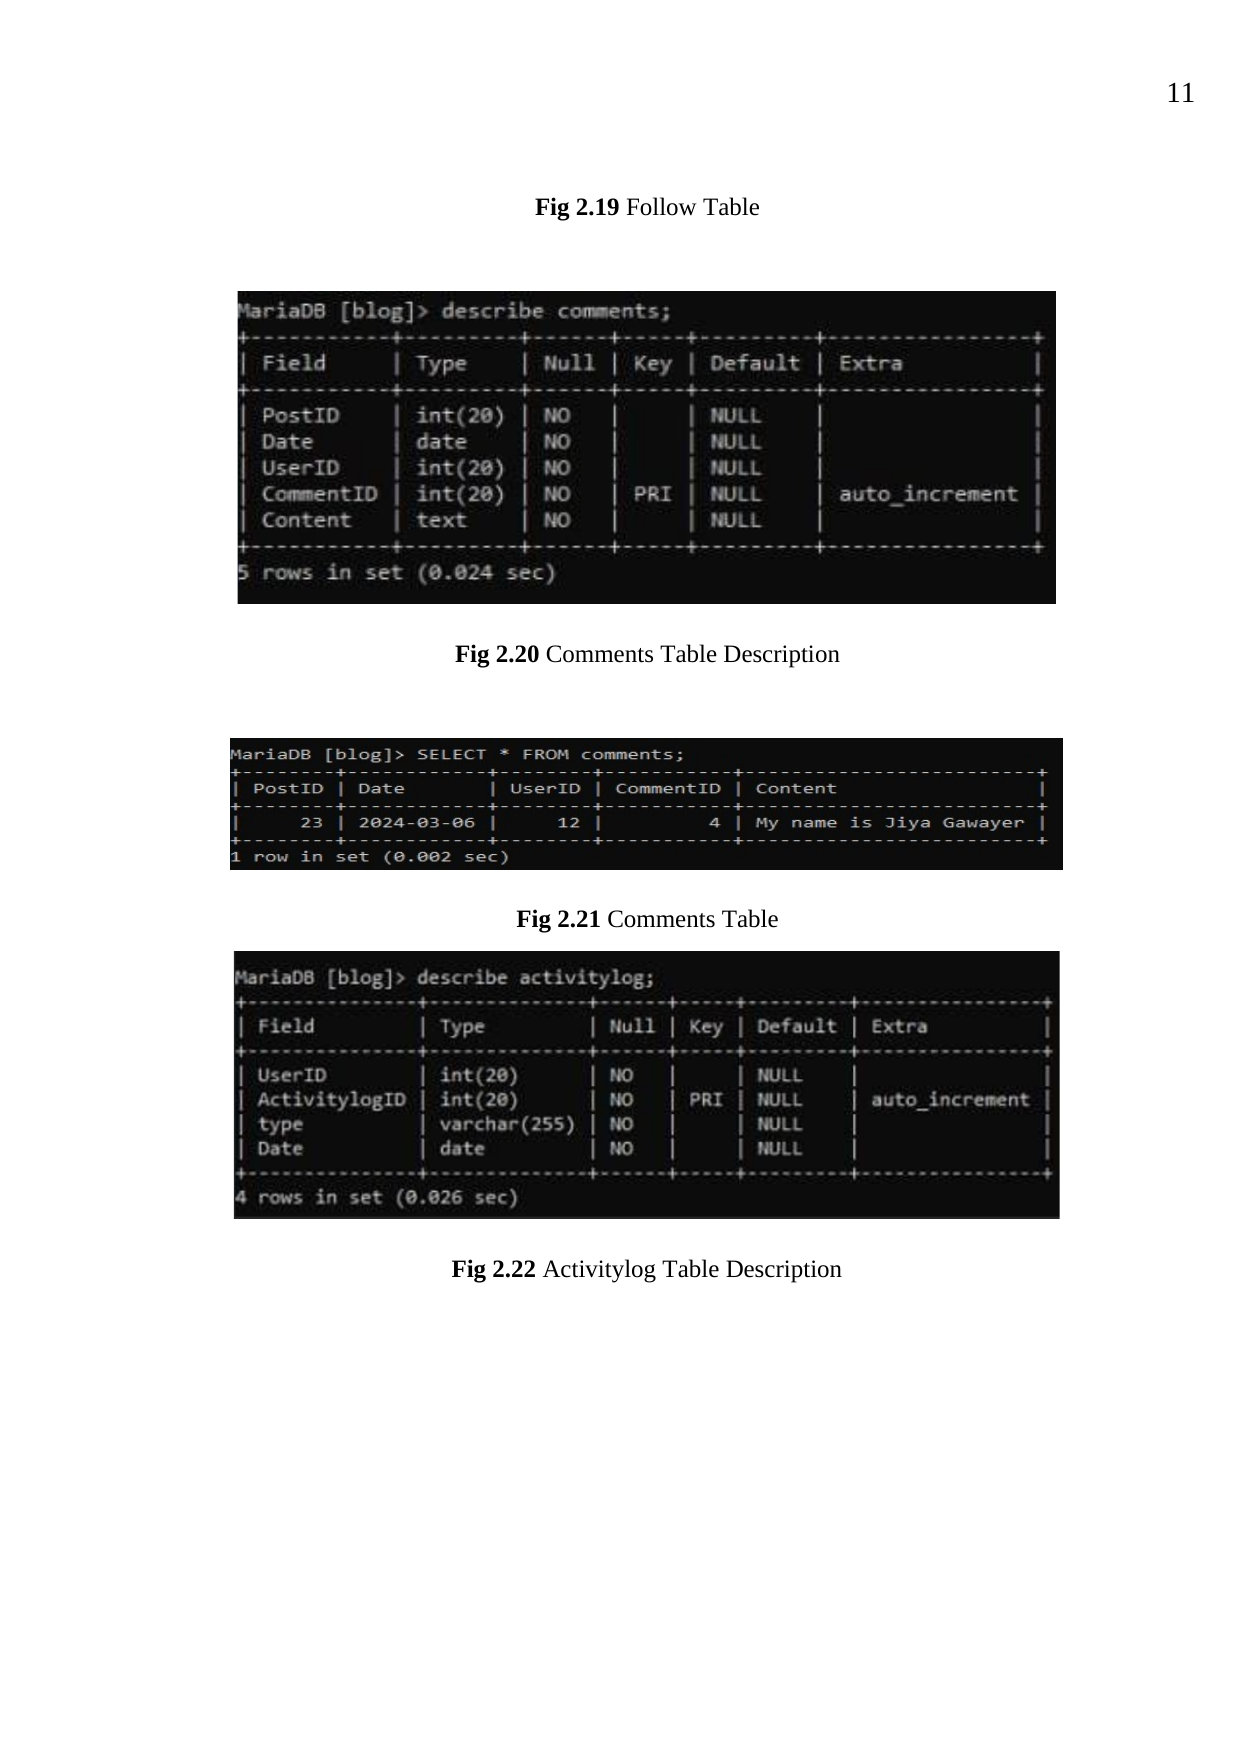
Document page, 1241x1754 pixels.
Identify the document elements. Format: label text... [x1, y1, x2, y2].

text Fig 2.19 Follow Table [151, 192, 1143, 221]
text Fig 2.22 Activitylog Table Description [150, 1254, 1143, 1283]
picture [233, 951, 1060, 1219]
text Fig 2.20 Comments Table Description [151, 639, 1143, 667]
picture [237, 291, 1056, 604]
picture [230, 738, 1063, 870]
text Fig 2.21 Comments Table [151, 904, 1143, 933]
